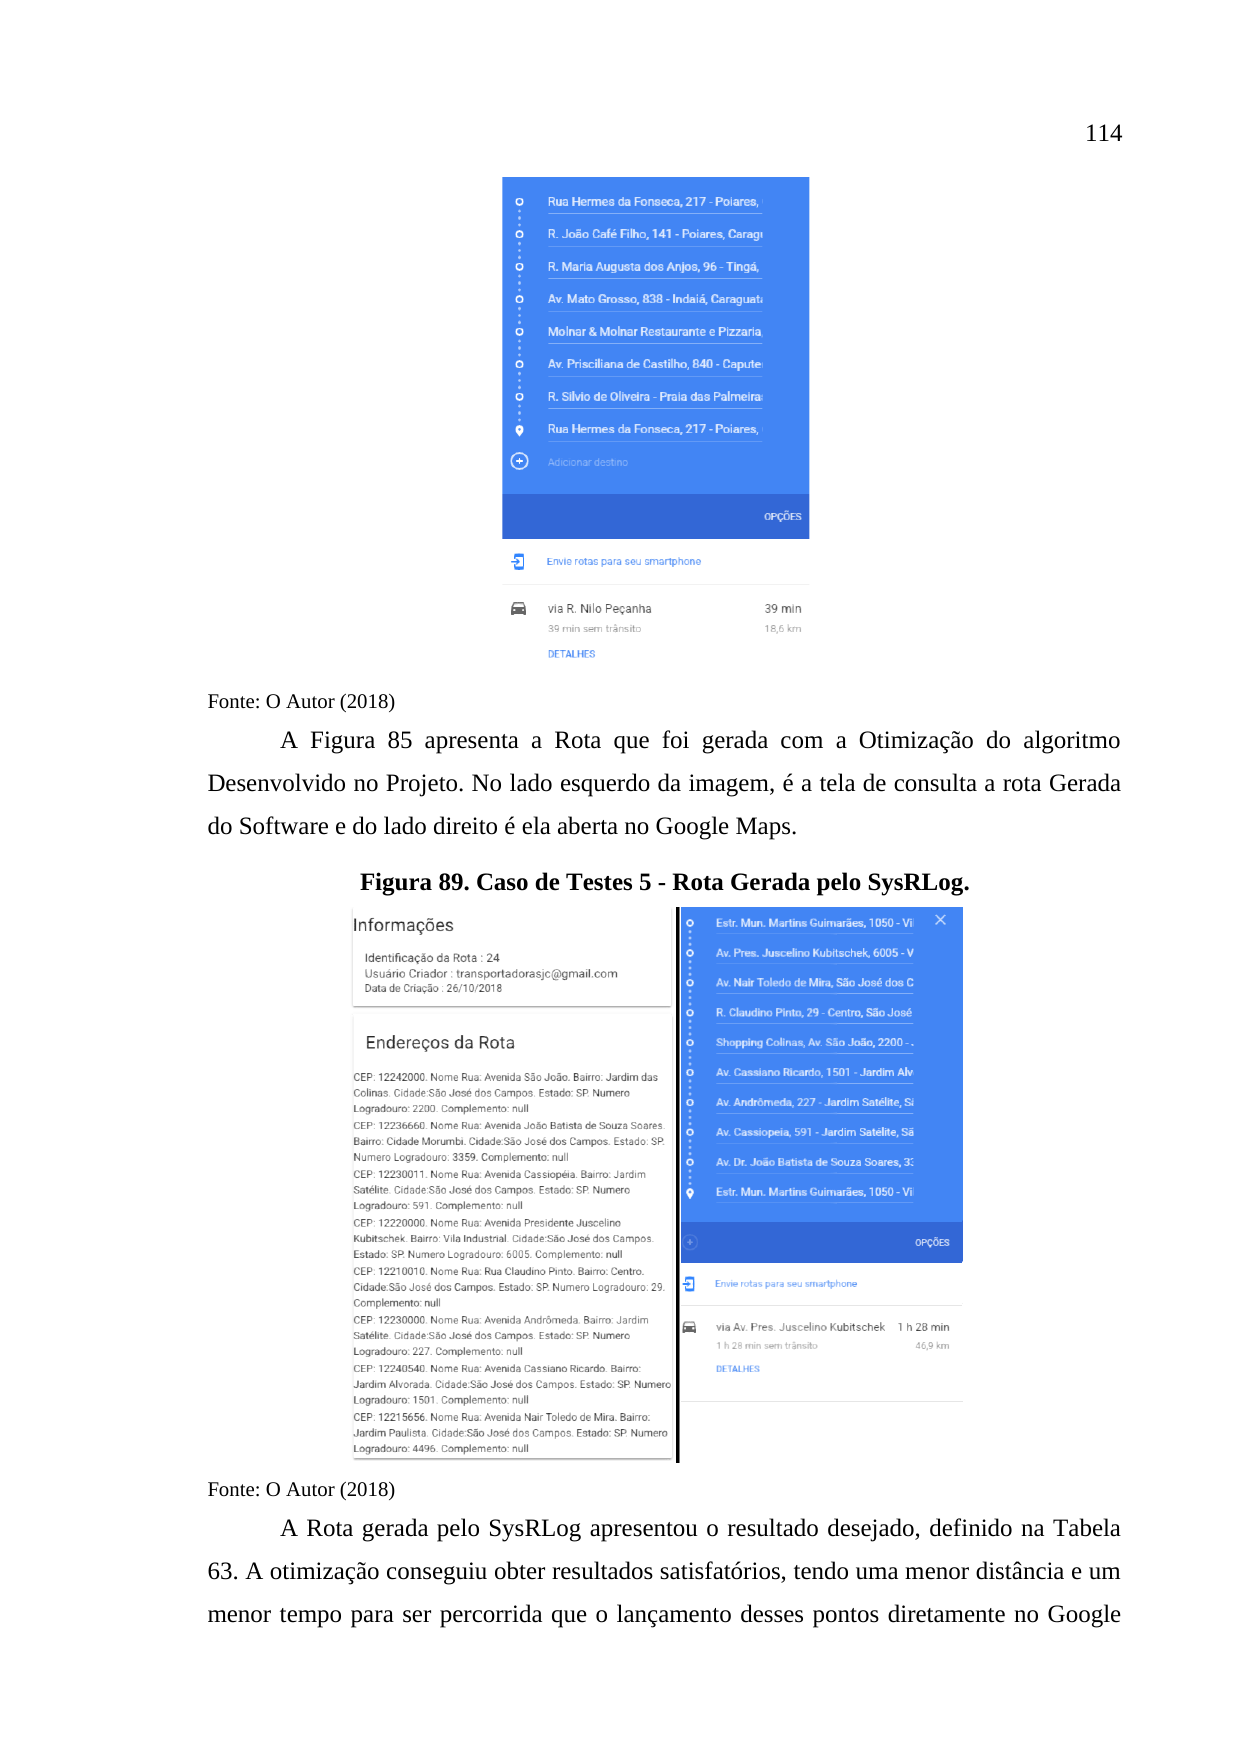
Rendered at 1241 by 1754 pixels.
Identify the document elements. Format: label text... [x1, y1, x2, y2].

picture [348, 907, 963, 1463]
text Fonte: O Autor (2018) [207, 689, 1122, 713]
text Fonte: O Autor (2018) [207, 1477, 1122, 1501]
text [207, 1513, 1122, 1628]
picture [502, 177, 810, 675]
text A Figura 85 apresenta a Rota que foi gerada com a Otimização do algoritmo Desenvolvido no Projeto. No lado esquerdo da imagem, é a tela de consulta a rota Gerada do Software e do lado direito é ela aberta no Google Maps. [207, 725, 1122, 840]
